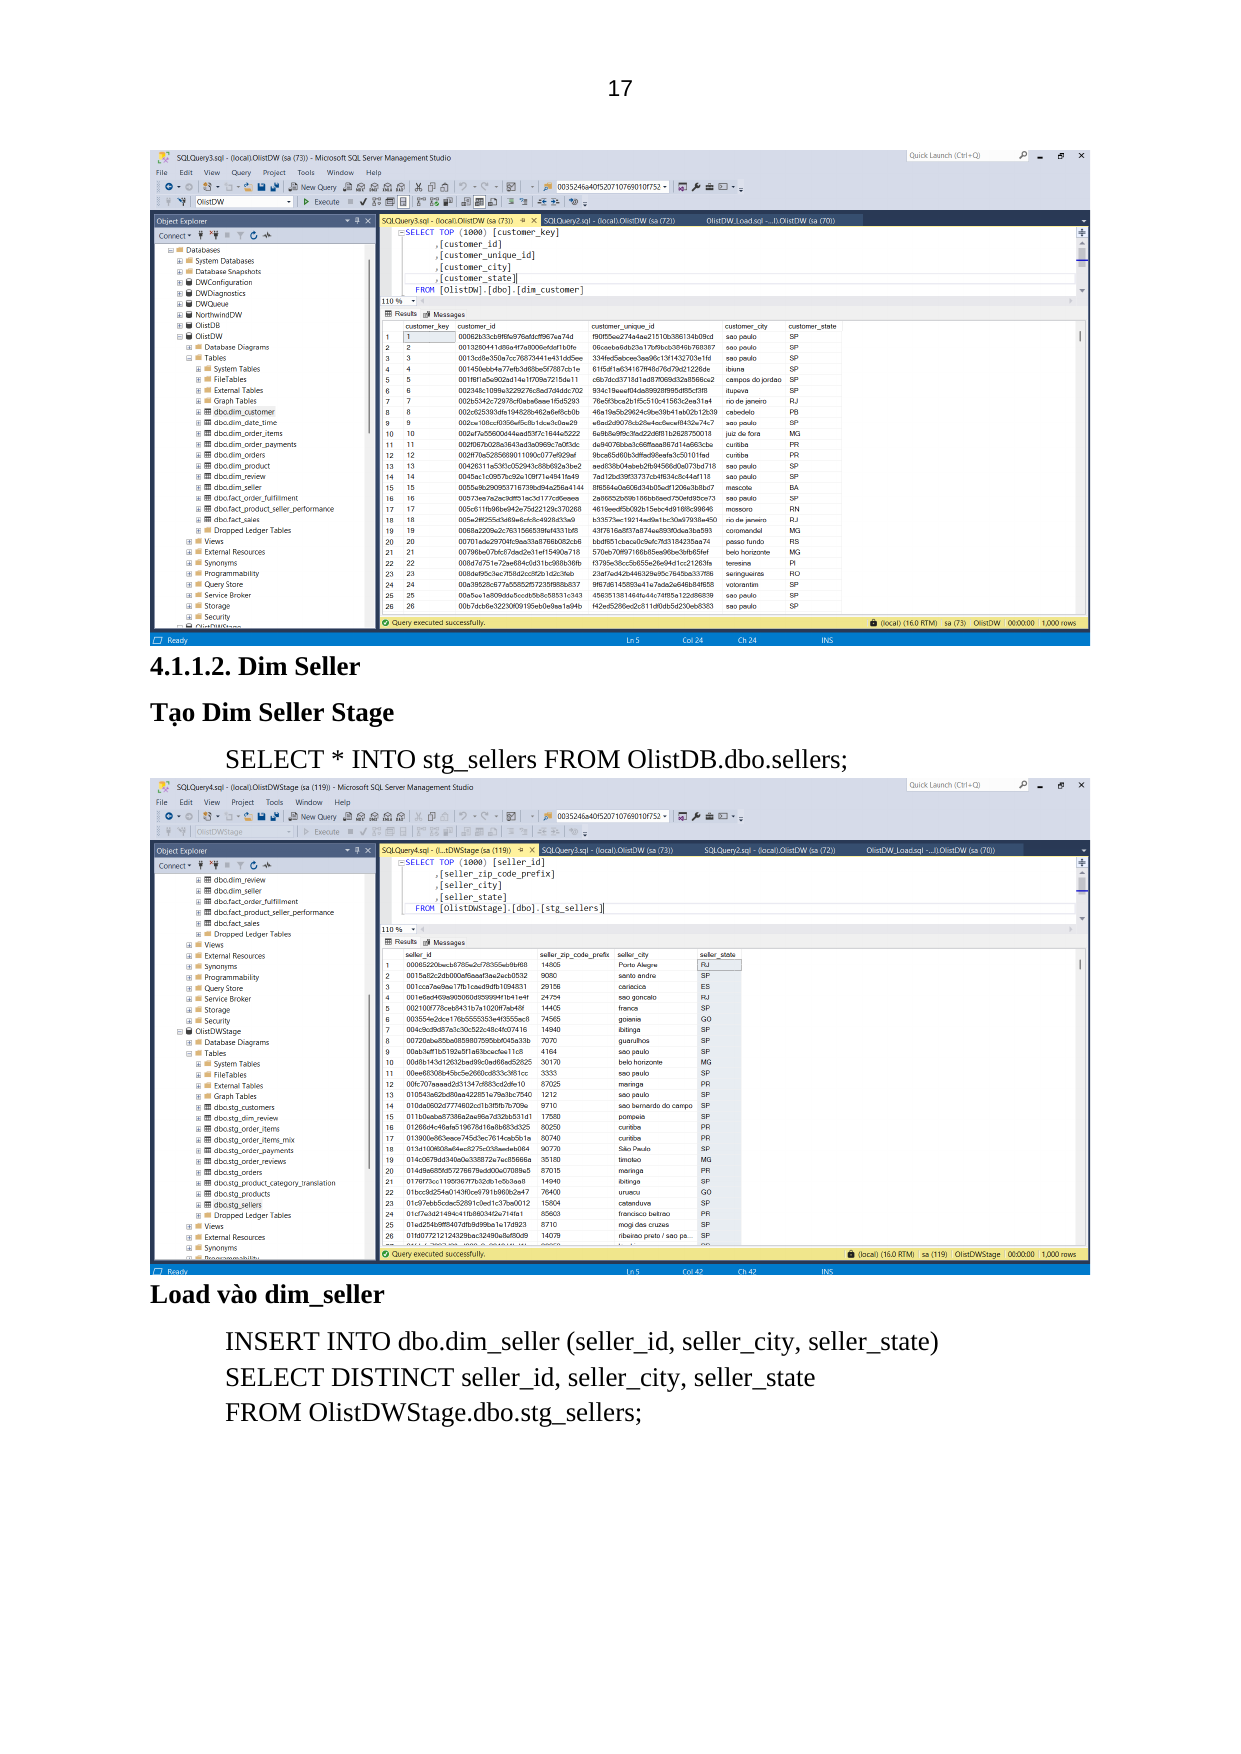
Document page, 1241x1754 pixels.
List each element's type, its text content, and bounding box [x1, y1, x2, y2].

text FROM OlistDWStage.dbo.stg_sellers; [225, 1397, 1090, 1428]
text Load vào dim_seller [150, 1278, 1090, 1309]
picture [150, 778, 1091, 1275]
text 4.1.1.2. Dim Seller [150, 650, 1090, 681]
text SELECT DISTINCT seller_id, seller_city, seller_state [225, 1361, 1090, 1392]
picture [150, 150, 1091, 646]
text INSERT INTO dbo.dim_seller (seller_id, seller_city, seller_state) [225, 1325, 1090, 1356]
text SELECT * INTO stg_sellers FROM OlistDB.dbo.sellers; [150, 743, 1090, 774]
text Tạo Dim Seller Stage [150, 696, 1090, 727]
